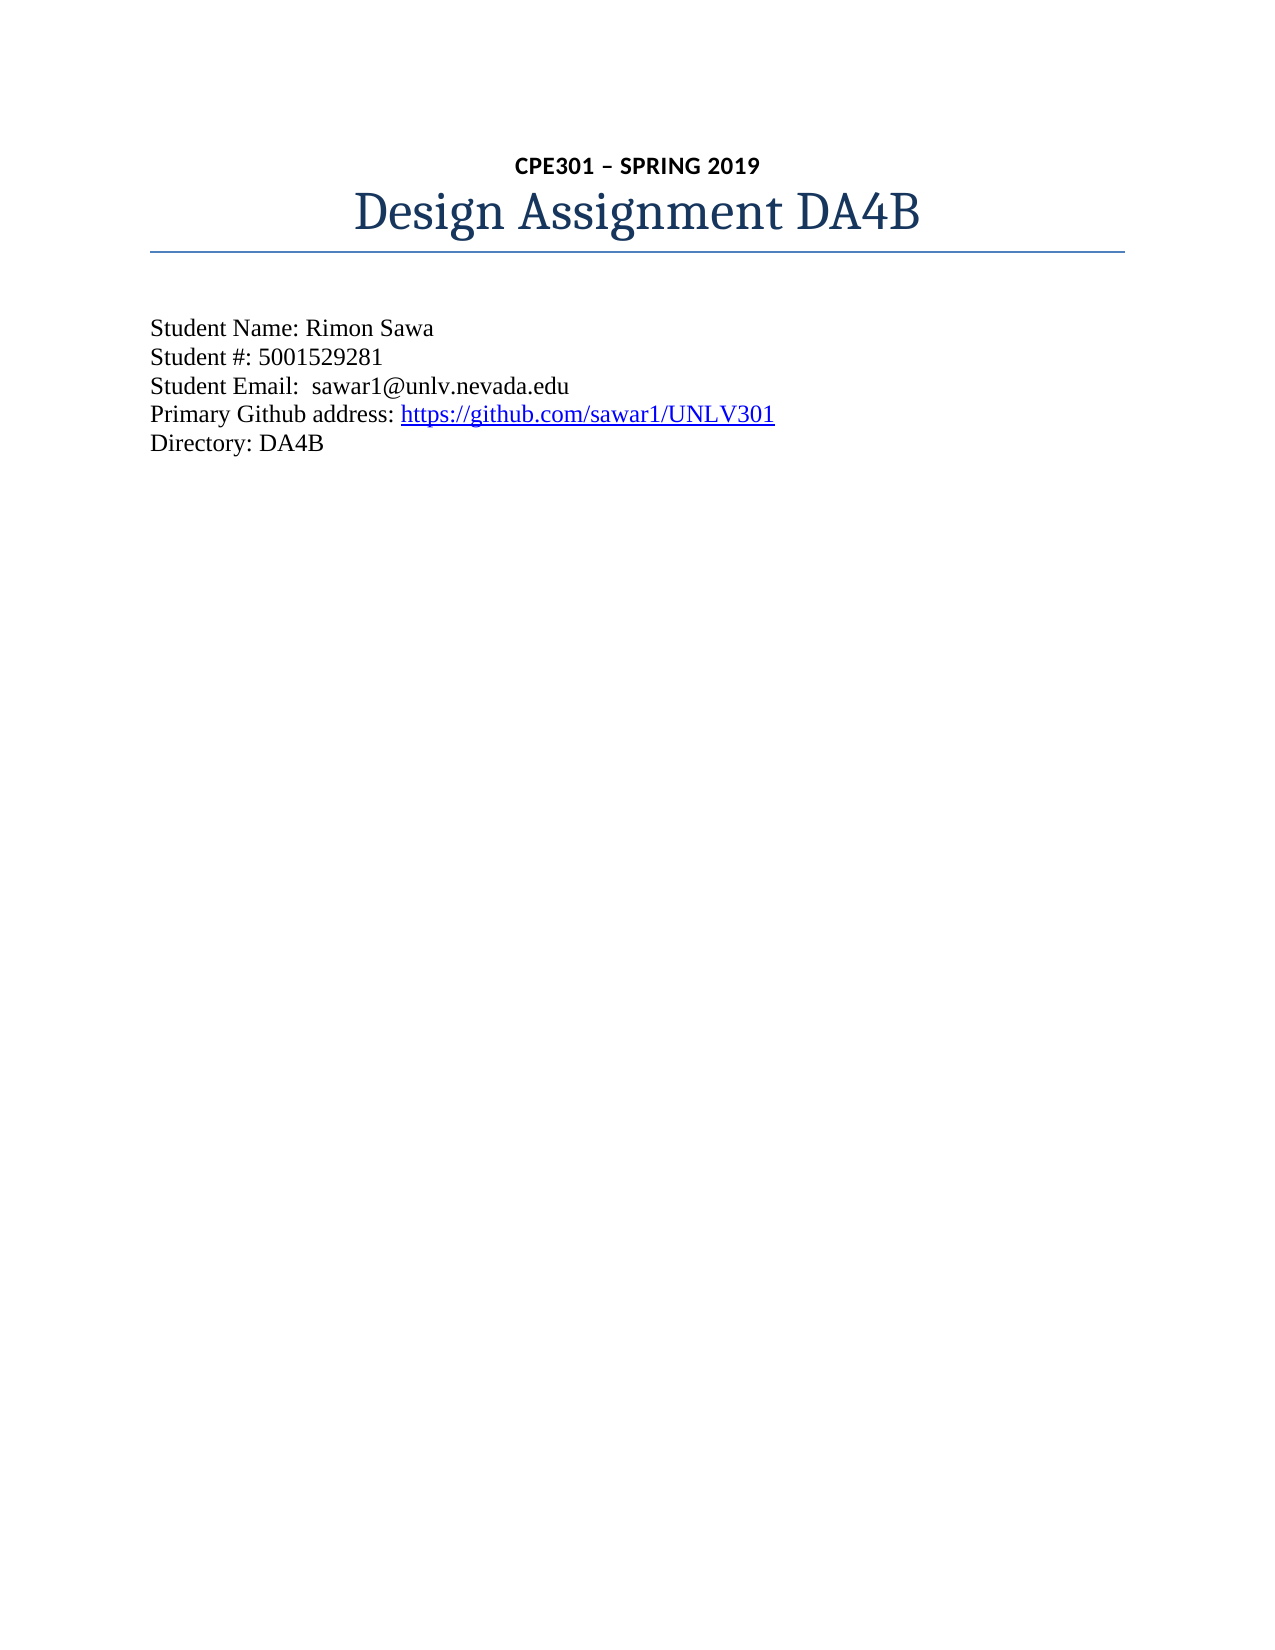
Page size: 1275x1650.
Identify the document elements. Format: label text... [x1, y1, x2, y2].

text CPE301 – SPRING 2019 [150, 150, 1125, 181]
title Design Assignment DA4B [150, 181, 1125, 251]
text Primary Github address: https://github.com/sawar1/UNLV301 [150, 399, 1125, 428]
text Directory: DA4B [150, 428, 1125, 457]
text Student Email: sawar1@unlv.nevada.edu [150, 371, 1125, 399]
text Student #: 5001529281 [150, 342, 1125, 371]
text Student Name: Rimon Sawa [150, 313, 1125, 342]
